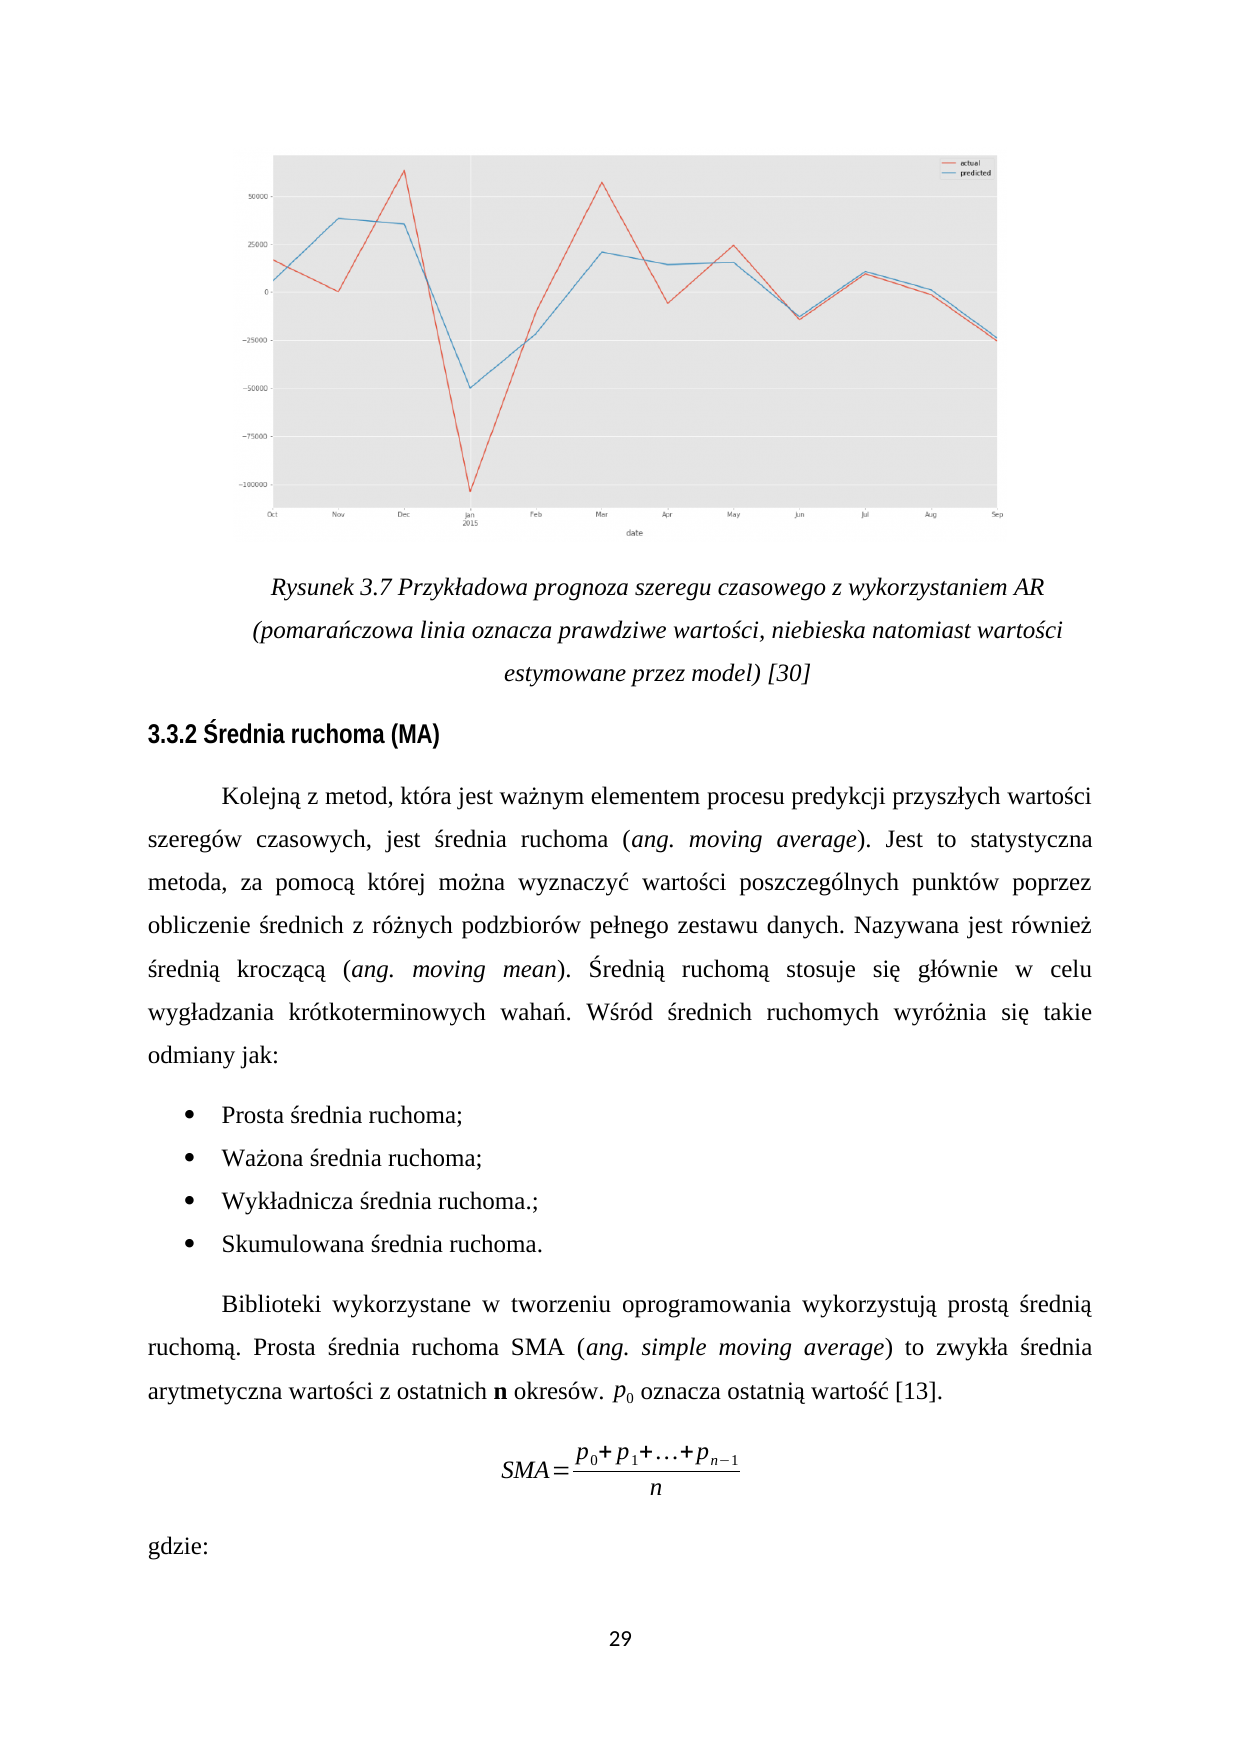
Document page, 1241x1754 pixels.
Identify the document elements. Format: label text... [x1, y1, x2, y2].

text Biblioteki wykorzystane w tworzeniu oprogramowania wykorzystują prostą średnią ruchomą. Prosta średnia ruchoma SMA (ang. simple moving average) to zwykła średnia arytmetyczna wartości z ostatnich n okresów. oznacza ostatnią wartość [13]. [148, 1289, 1093, 1407]
text gdzie: [148, 1531, 1093, 1560]
list Rysunek 3.7 Przykładowa prognoza szeregu czasowego z wykorzystaniem AR [223, 572, 1093, 601]
list Wykładnicza średnia ruchoma.; [185, 1186, 1093, 1215]
text Kolejną z metod, która jest ważnym elementem procesu predykcji przyszłych wartości szeregów czasowych, jest średnia ruchoma (ang. moving average). Jest to statystyczna metoda, za pomocą której można wyznaczyć wartości poszczególnych punktów poprzez obliczenie średnich z różnych podzbiorów pełnego zestawu danych. Nazywana jest również średnią kroczącą (ang. moving mean). Średnią ruchomą stosuje się głównie w celu wygładzania krótkoterminowych wahań. Wśród średnich ruchomych wyróżnia się takie odmiany jak: [148, 781, 1093, 1069]
list Prosta średnia ruchoma; [185, 1100, 1093, 1128]
text 3.3.2 Średnia ruchoma (MA) [148, 718, 1093, 749]
picture [233, 147, 1007, 542]
list Skumulowana średnia ruchoma. [185, 1229, 1093, 1258]
list (pomarańczowa linia oznacza prawdziwe wartości, niebieska natomiast wartości estymowane przez model) [30] [223, 615, 1093, 687]
list Ważona średnia ruchoma; [185, 1143, 1093, 1172]
